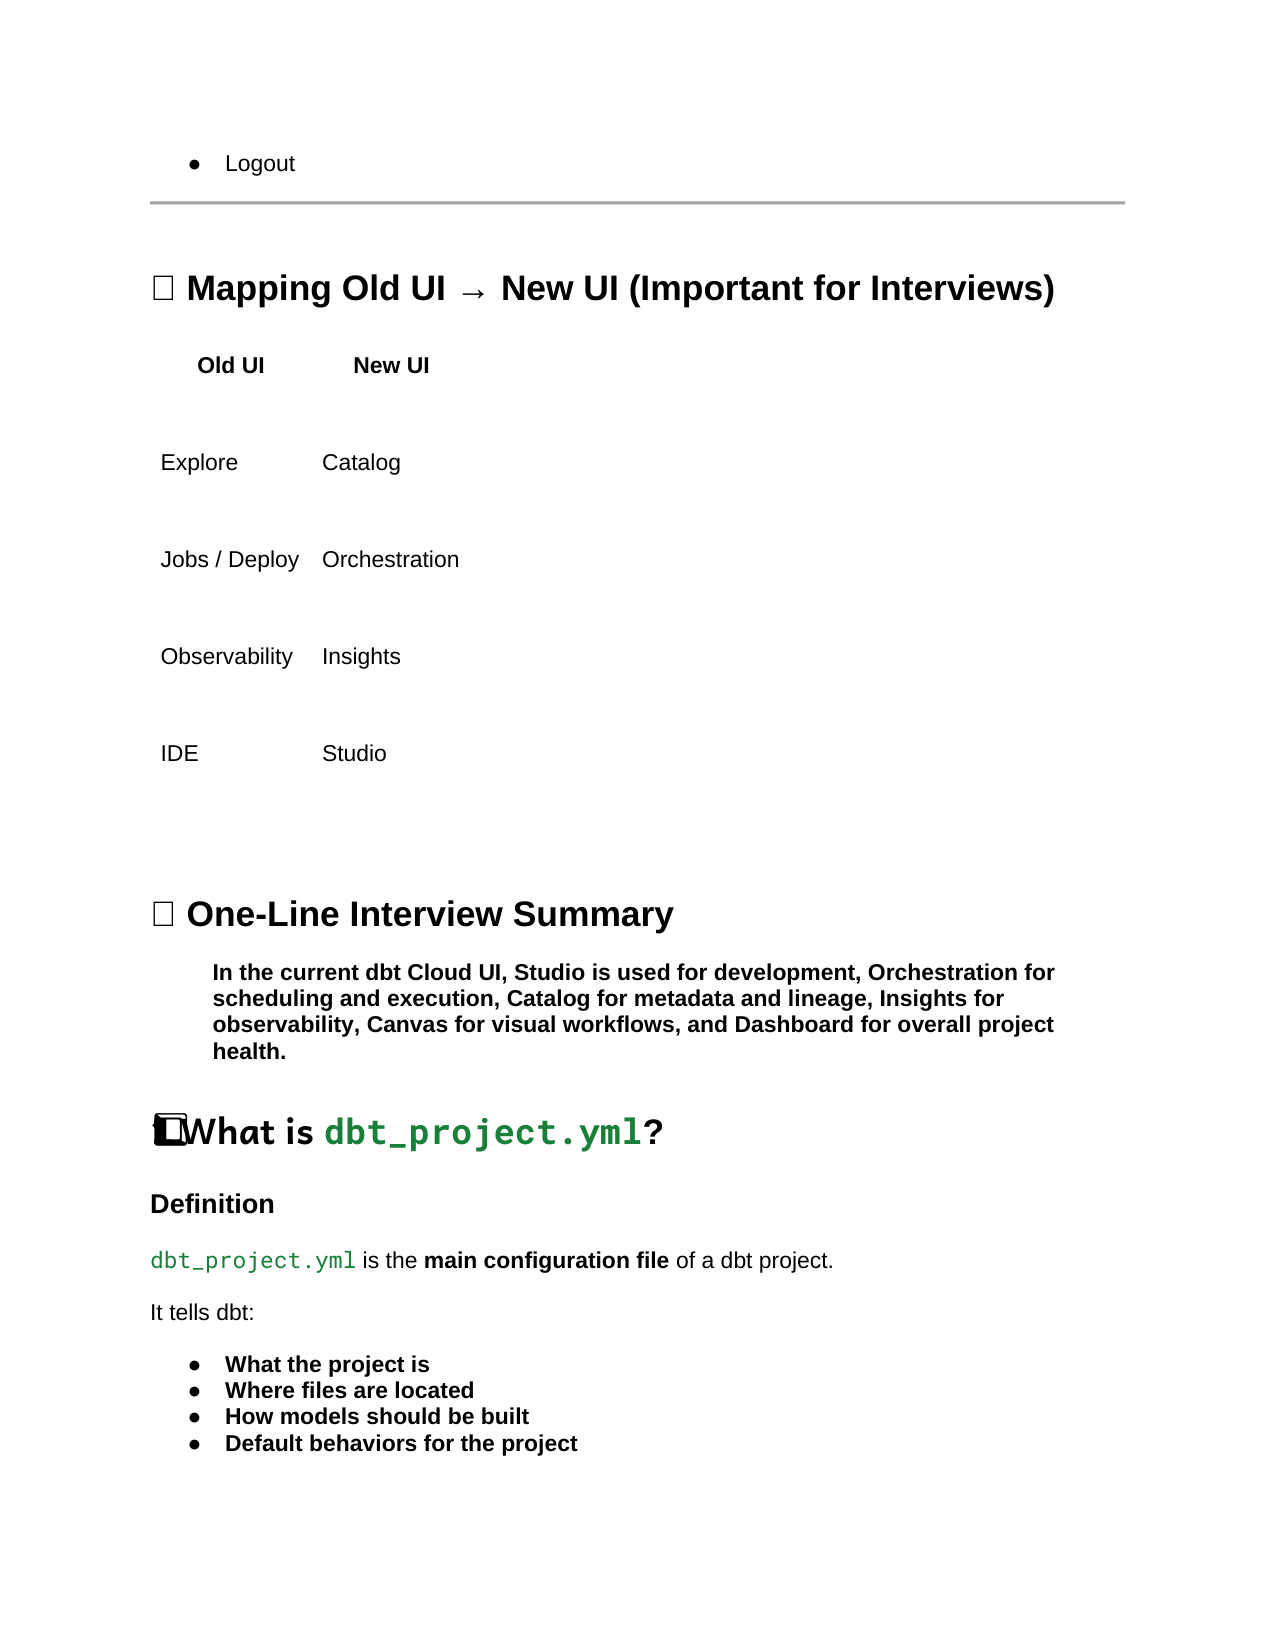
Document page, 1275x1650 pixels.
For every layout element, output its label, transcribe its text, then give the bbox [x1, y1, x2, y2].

subtitle 🎯 One-Line Interview Summary [150, 893, 1125, 933]
text It tells dbt: [150, 1299, 1125, 1326]
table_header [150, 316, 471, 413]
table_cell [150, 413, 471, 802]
subtitle 🔁 Mapping Old UI → New UI (Important for Interviews) [150, 267, 1125, 308]
list What the project is [187, 1351, 1125, 1377]
subtitle Definition [150, 1188, 1125, 1219]
list Where files are located [187, 1377, 1125, 1403]
list How models should be built [187, 1403, 1125, 1429]
list Logout [187, 150, 1125, 176]
subtitle 1️⃣ What is dbt_project.yml? [150, 1101, 1125, 1158]
text dbt_project.yml is the main configuration file of a dbt project. [150, 1244, 1125, 1274]
list Default behaviors for the project [187, 1429, 1125, 1456]
text In the current dbt Cloud UI, Studio is used for development, Orchestration for scheduling and execution, Catalog for metadata and lineage, Insights for observability, Canvas for visual workflows, and Dashboard for overall project health. [212, 958, 1062, 1064]
